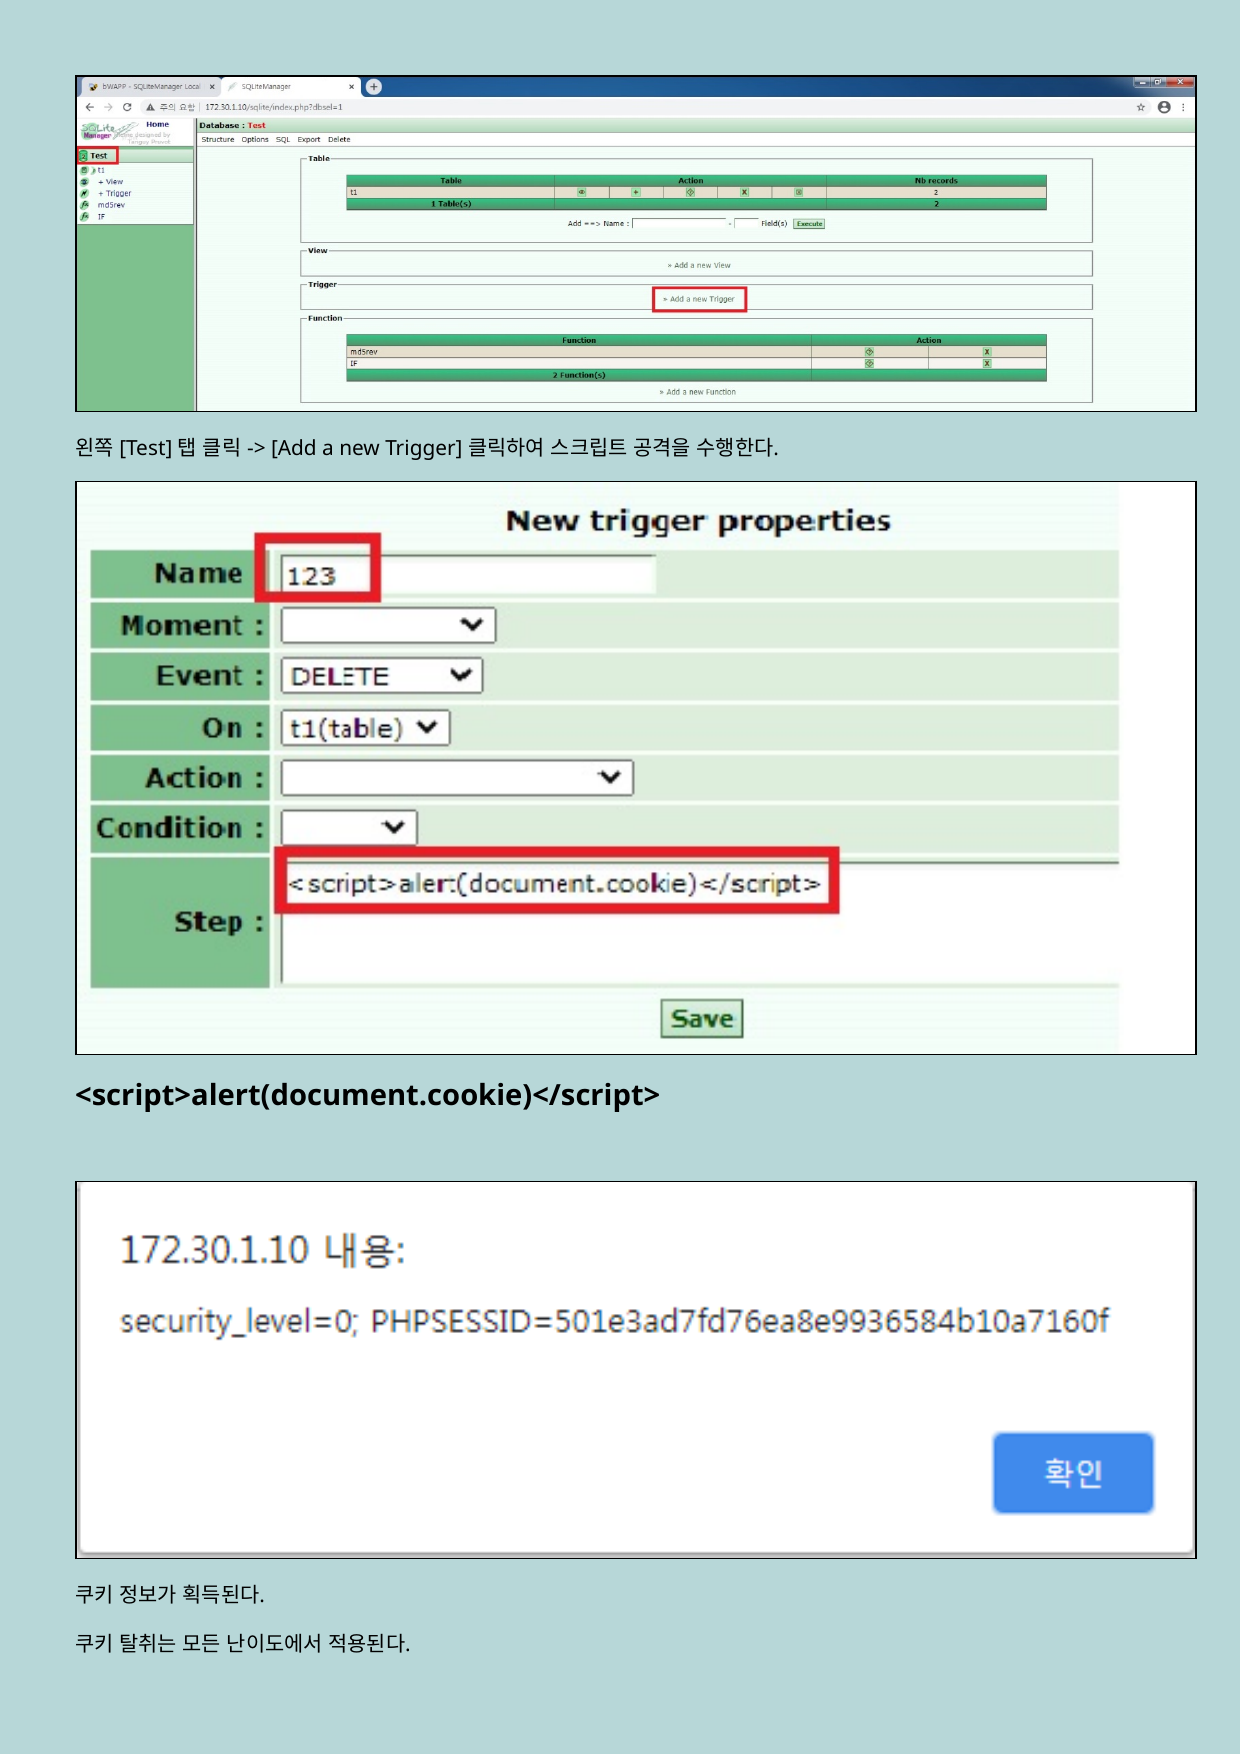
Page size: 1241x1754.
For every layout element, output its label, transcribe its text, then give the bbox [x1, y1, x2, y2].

text 왼쪽 [Test] 탭 클릭 -> [Add a new Trigger] 클릭하여 스크립트 공격을 수행한다. [75, 431, 1165, 461]
picture [77, 1182, 1195, 1558]
text 쿠키 탈취는 모든 난이도에서 적용된다. [75, 1627, 1165, 1658]
picture [77, 77, 1195, 411]
text <script>alert(document.cookie)</script> [75, 1074, 1165, 1114]
picture [77, 482, 1195, 1054]
text 쿠키 정보가 획득된다. [75, 1578, 1165, 1608]
